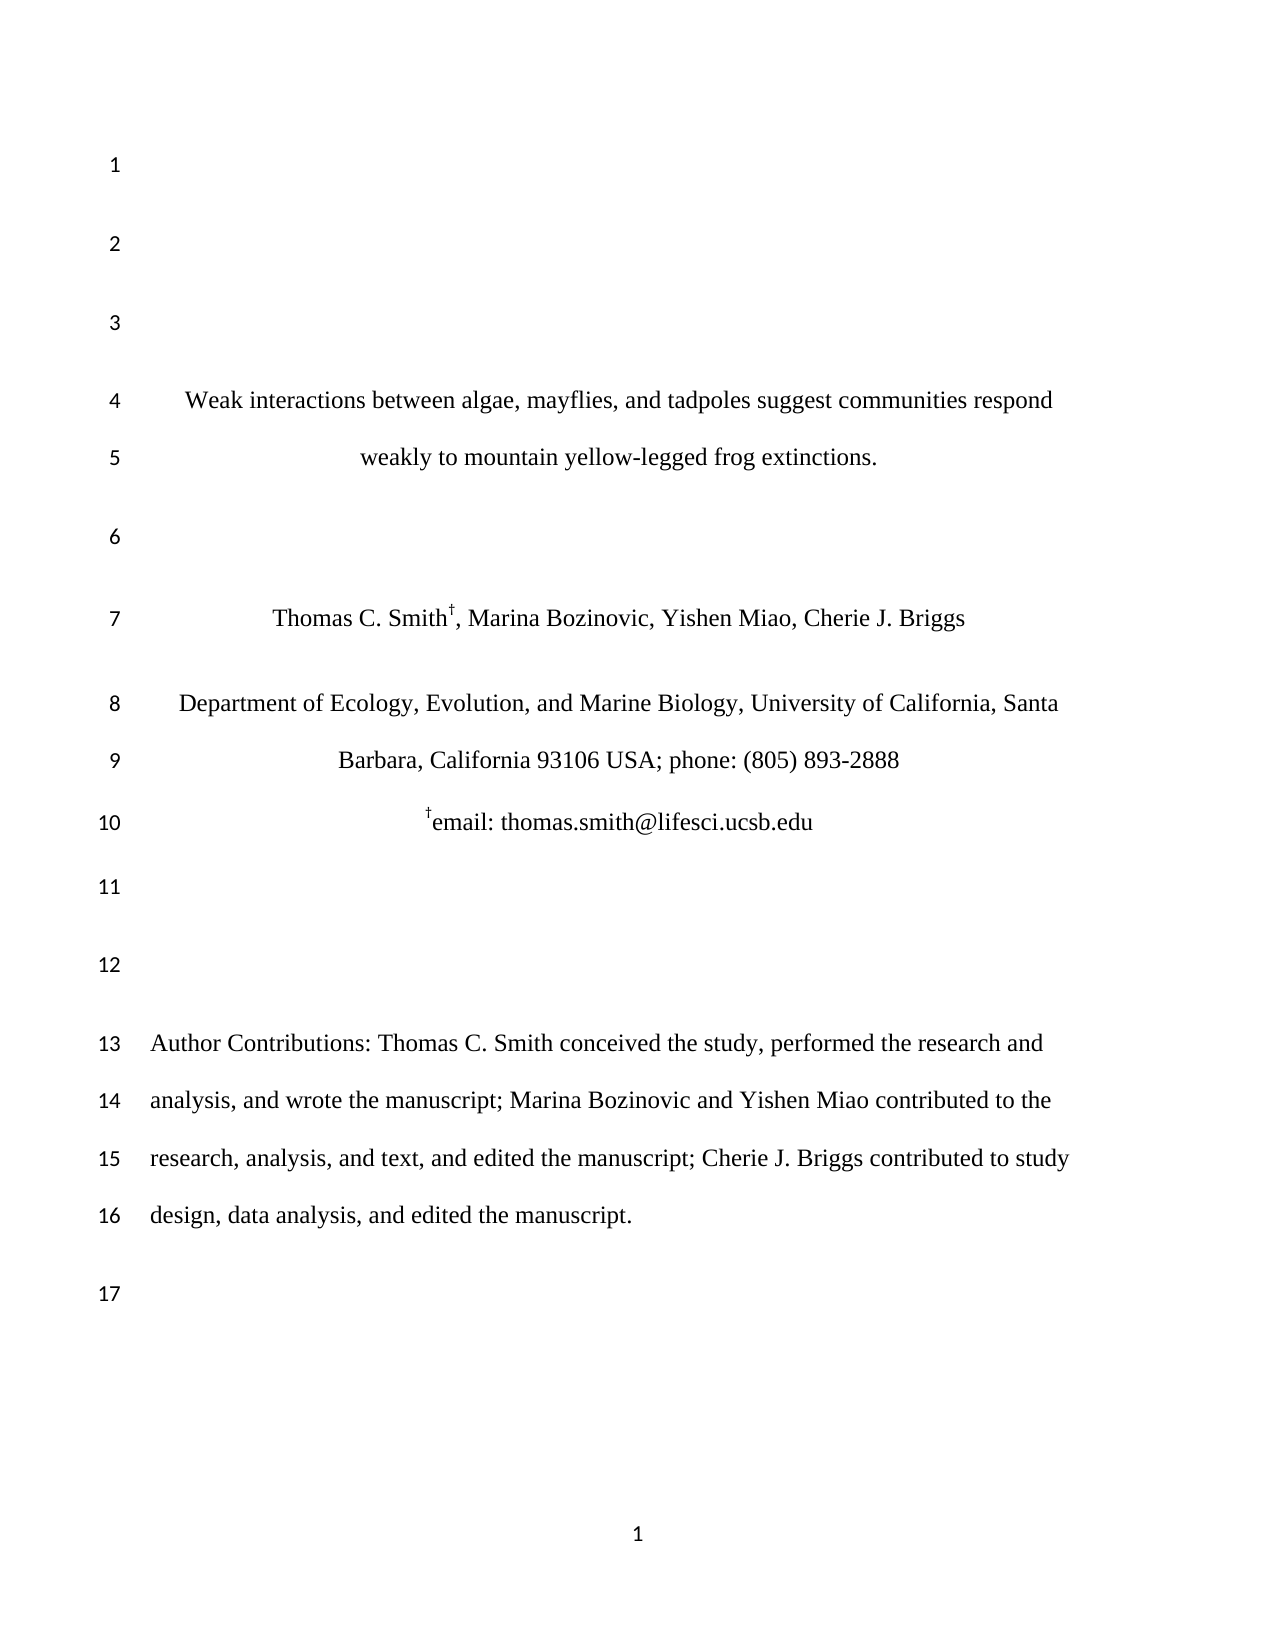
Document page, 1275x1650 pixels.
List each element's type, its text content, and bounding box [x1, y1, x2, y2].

text †email: thomas.smith@lifesci.ucsb.edu [150, 803, 1087, 837]
text Author Contributions: Thomas C. Smith conceived the study, performed the research and analysis, and wrote the manuscript; Marina Bozinovic and Yishen Miao contributed to the research, analysis, and text, and edited the manuscript; Cherie J. Briggs contributed to study design, data analysis, and edited the manuscript. [150, 1028, 1087, 1229]
text Weak interactions between algae, mayflies, and tadpoles suggest communities respond weakly to mountain yellow-legged frog extinctions. [150, 385, 1087, 471]
text Department of Ecology, Evolution, and Marine Biology, University of California, Santa Barbara, California 93106 USA; phone: (805) 893-2888 [150, 688, 1087, 774]
text Thomas C. Smith†, Marina Bozinovic, Yishen Miao, Cherie J. Briggs [150, 599, 1087, 633]
